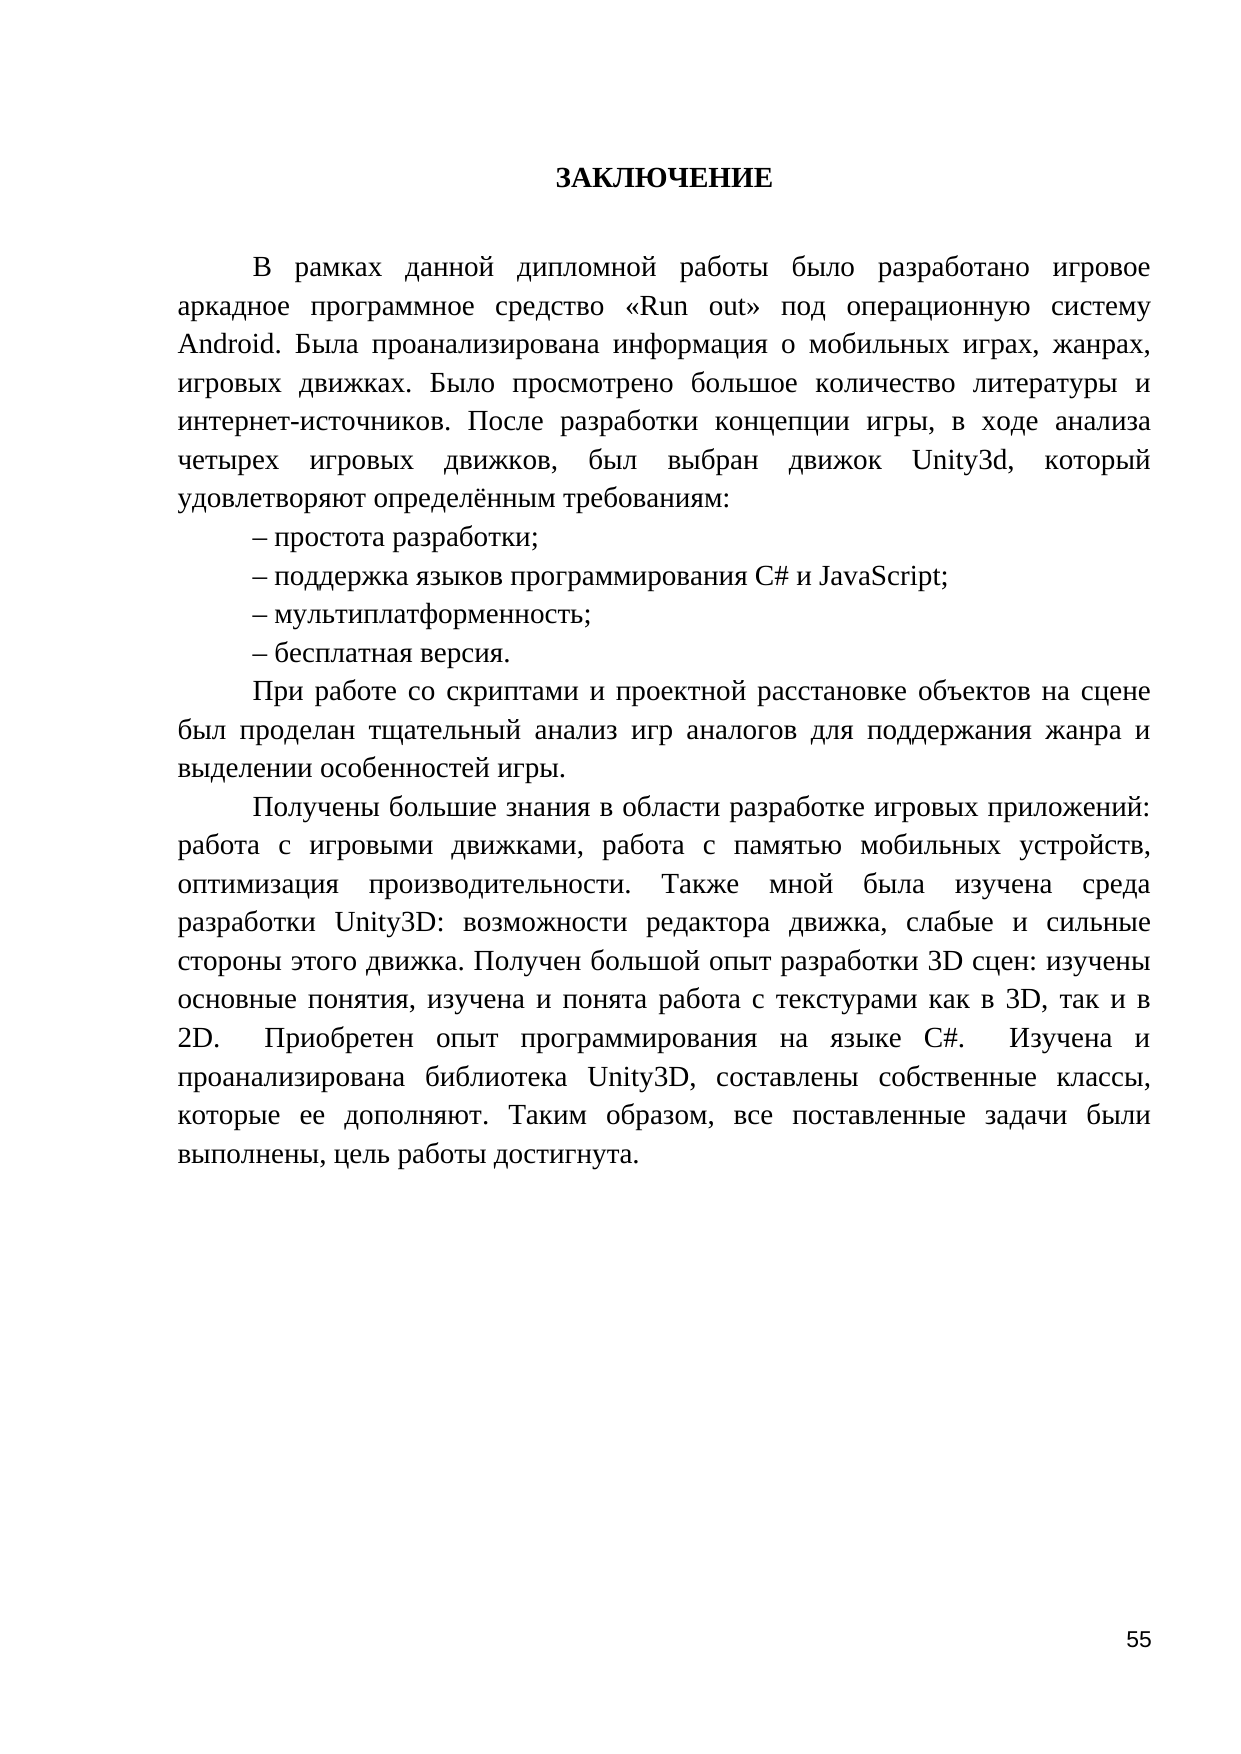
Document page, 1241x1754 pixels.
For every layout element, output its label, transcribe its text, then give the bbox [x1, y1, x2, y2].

text При работе со скриптами и проектной расстановке объектов на сцене был проделан тщательный анализ игр аналогов для поддержания жанра и выделении особенностей игры. [177, 673, 1152, 784]
text – простота разработки; [177, 519, 1152, 553]
subtitle ЗАКЛЮЧЕНИЕ [177, 160, 1152, 193]
text – поддержка языков программирования С# и JavaScript; [177, 558, 1152, 591]
text Получены большие знания в области разработке игровых приложений: работа с игровыми движками, работа с памятью мобильных устройств, оптимизация производительности. Также мной была изучена среда разработки Unity3D: возможности редактора движка, слабые и сильные стороны этого движка. Получен большой опыт разработки 3D сцен: изучены основные понятия, изучена и понята работа с текстурами как в 3D, так и в 2D. Приобретен опыт программирования на языке C#. Изучена и проанализирована библиотека Unity3D, составлены собственные классы, которые ее дополняют. Таким образом, все поставленные задачи были выполнены, цель работы достигнута. [177, 789, 1152, 1169]
text – мультиплатформенность; [177, 596, 1152, 630]
text – бесплатная версия. [177, 635, 1152, 668]
text В рамках данной дипломной работы было разработано игровое аркадное программное средство «Run out» под операционную систему Аndroid. Была проанализирована информация о мобильных играх, жанрах, игровых движках. Было просмотрено большое количество литературы и интернет-источников. После разработки концепции игры, в ходе анализа четырех игровых движков, был выбран движок Unity3d, который удовлетворяют определённым требованиям: [177, 249, 1152, 514]
